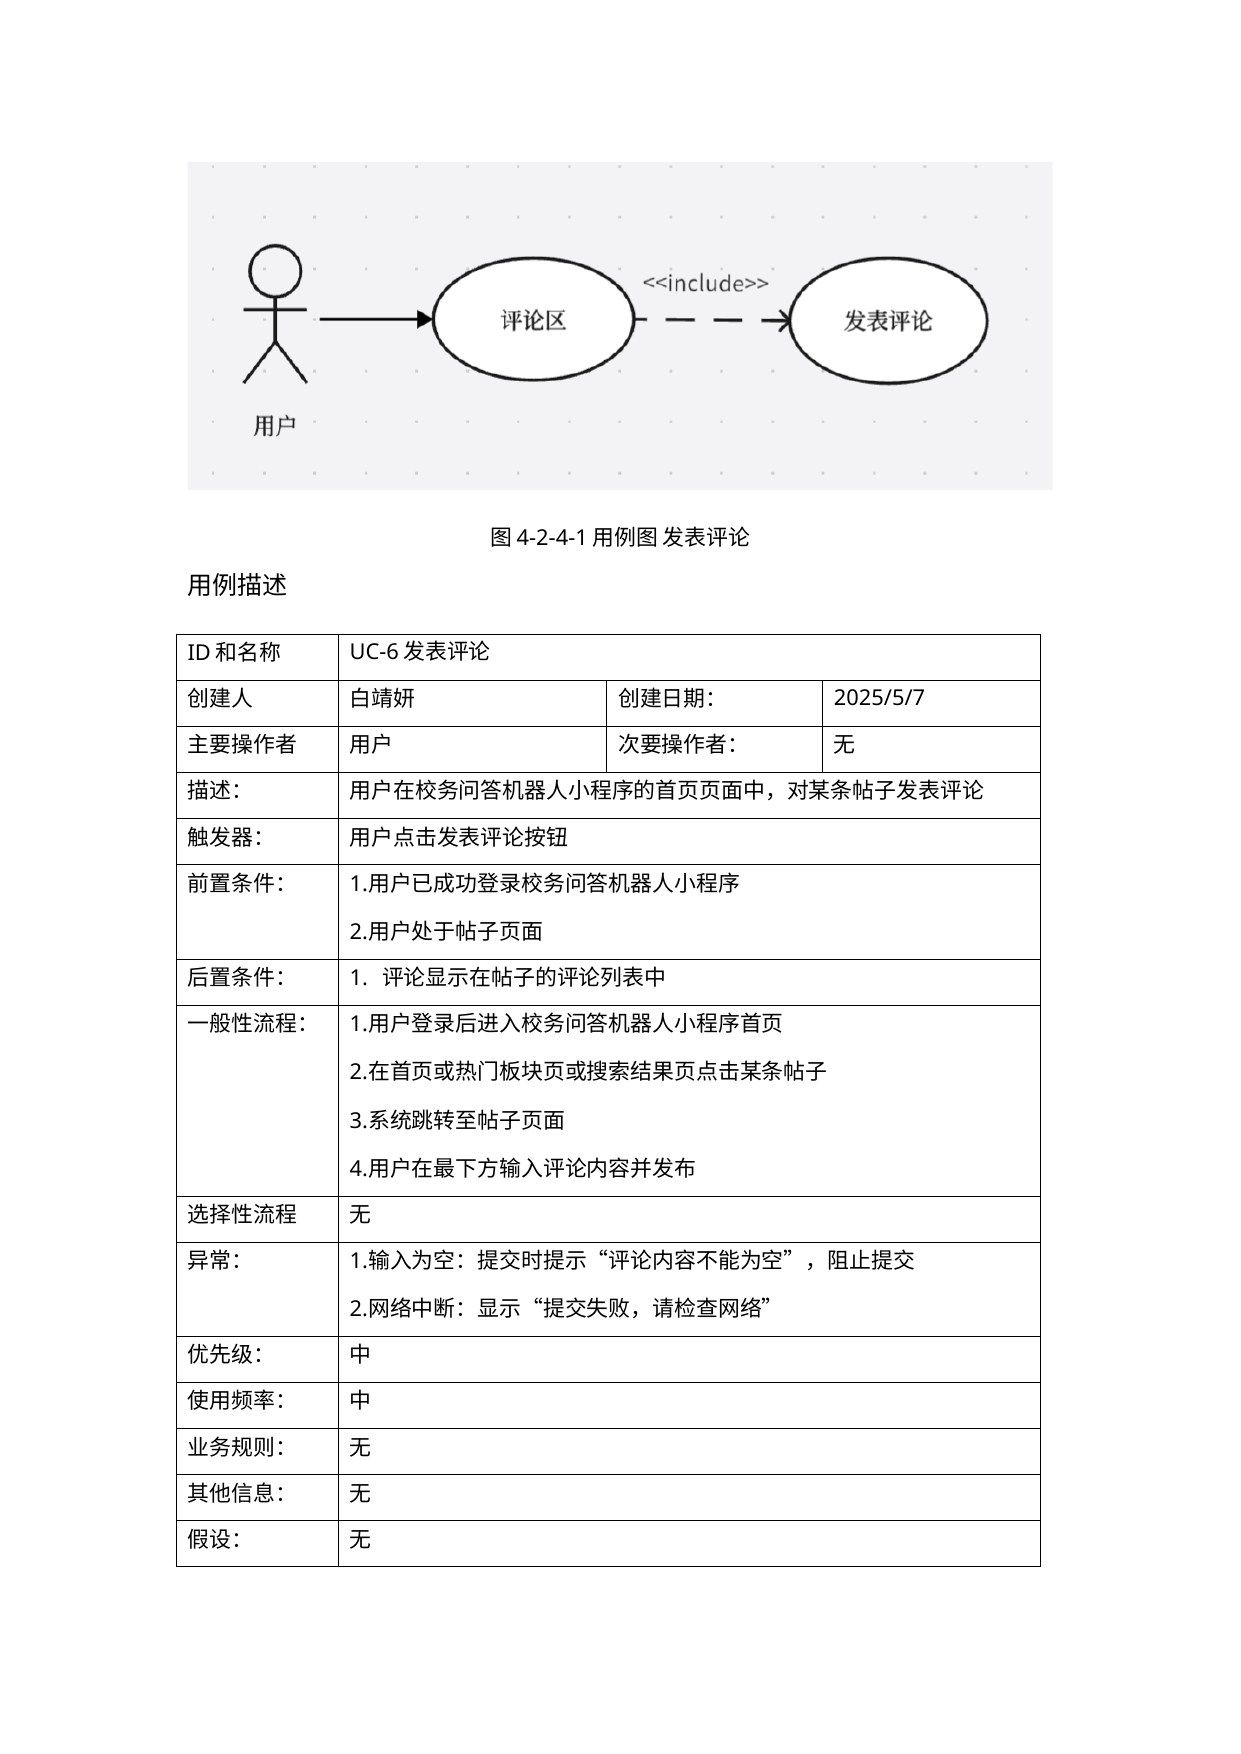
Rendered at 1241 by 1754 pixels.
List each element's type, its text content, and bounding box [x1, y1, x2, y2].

table_header ID和名称 [177, 635, 338, 680]
table_cell 无 [339, 1475, 1040, 1520]
table_cell 前置条件： [177, 865, 338, 958]
table_cell 用户在校务问答机器人小程序的首页页面中，对某条帖子发表评论 [339, 773, 1040, 818]
table_cell 1.用户登录后进入校务问答机器人小程序首页 2.在首页或热门板块页或搜索结果页点击某条帖子 3.系统跳转至帖子页面 4.用户在最下方输入评论内容并发布 [339, 1006, 1040, 1196]
table_header UC-6发表评论 [339, 635, 1040, 680]
table_cell 2025/5/7 [823, 681, 1040, 726]
table_cell 业务规则： [177, 1429, 338, 1474]
table_cell 假设： [177, 1521, 338, 1566]
table_cell 描述： [177, 773, 338, 818]
picture [187, 162, 1053, 490]
table_cell 主要操作者 [177, 727, 338, 772]
table_cell 无 [339, 1197, 1040, 1242]
table_cell 评论显示在帖子的评论列表中 [339, 960, 1040, 1004]
table_cell 无 [339, 1521, 1040, 1566]
table_cell 中 [339, 1383, 1040, 1428]
table_cell 触发器： [177, 819, 338, 864]
table_cell 中 [339, 1337, 1040, 1382]
text 图4-2-4-1用例图 发表评论 [187, 519, 1053, 552]
table_cell 次要操作者： [607, 727, 822, 772]
table_cell 用户 [339, 727, 606, 772]
table_cell 一般性流程： [177, 1006, 338, 1196]
table_cell 无 [823, 727, 1040, 772]
table_cell 其他信息： [177, 1475, 338, 1520]
table_cell 使用频率： [177, 1383, 338, 1428]
table_cell 白靖妍 [339, 681, 606, 726]
table_cell 1.输入为空：提交时提示“评论内容不能为空”，阻止提交 2.网络中断：显示“提交失败，请检查网络” [339, 1243, 1040, 1336]
table_cell 创建日期： [607, 681, 822, 726]
table_cell 用户点击发表评论按钮 [339, 819, 1040, 864]
table_cell 选择性流程 [177, 1197, 338, 1242]
table_cell 创建人 [177, 681, 338, 726]
table_cell 优先级： [177, 1337, 338, 1382]
table_cell 无 [339, 1429, 1040, 1474]
table_cell 1.用户已成功登录校务问答机器人小程序 2.用户处于帖子页面 [339, 865, 1040, 958]
table_cell 异常： [177, 1243, 338, 1336]
table_cell 后置条件： [177, 960, 338, 1004]
text 用例描述 [187, 552, 1053, 617]
